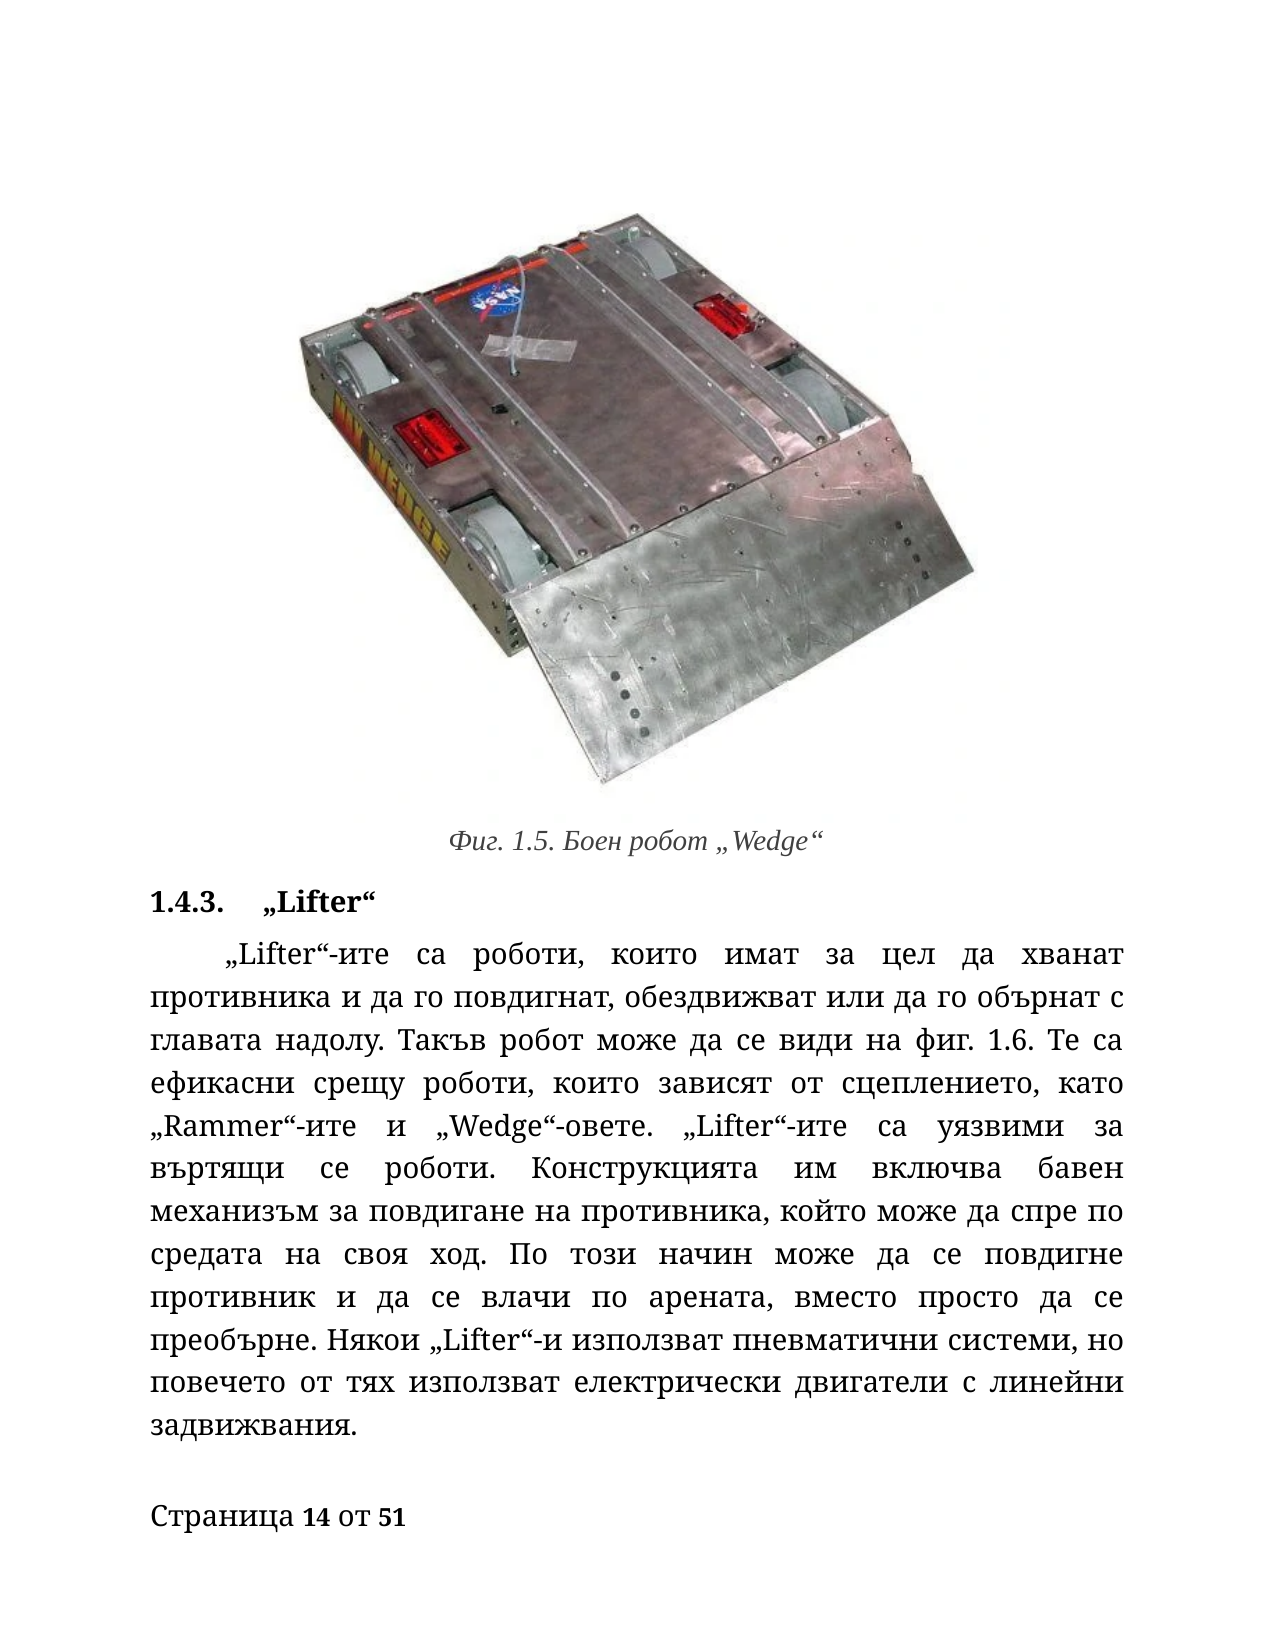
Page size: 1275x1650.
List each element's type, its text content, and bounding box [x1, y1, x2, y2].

picture [265, 180, 1010, 823]
subtitle „Lifter“ [150, 881, 1125, 921]
text „Lifter“-ите са роботи, които имат за цел да хванат противника и да го повдигнат, обездвижват или да го обърнат с главата надолу. Такъв робот може да се види на фиг. 1.6. Те са ефикасни срещу роботи, които зависят от сцеплението, като „Rammer“-ите и „Wedge“-овете. „Lifter“-ите са уязвими за въртящи се роботи. Конструкцията им включва бавен механизъм за повдигане на противника, който може да спре по средата на своя ход. По този начин може да се повдигне противник и да се влачи по арената, вместо просто да се преобърне. Някои „Lifter“-и използват пневматични системи, но повечето от тях използват електрически двигатели с линейни задвижвания. [150, 933, 1125, 1444]
